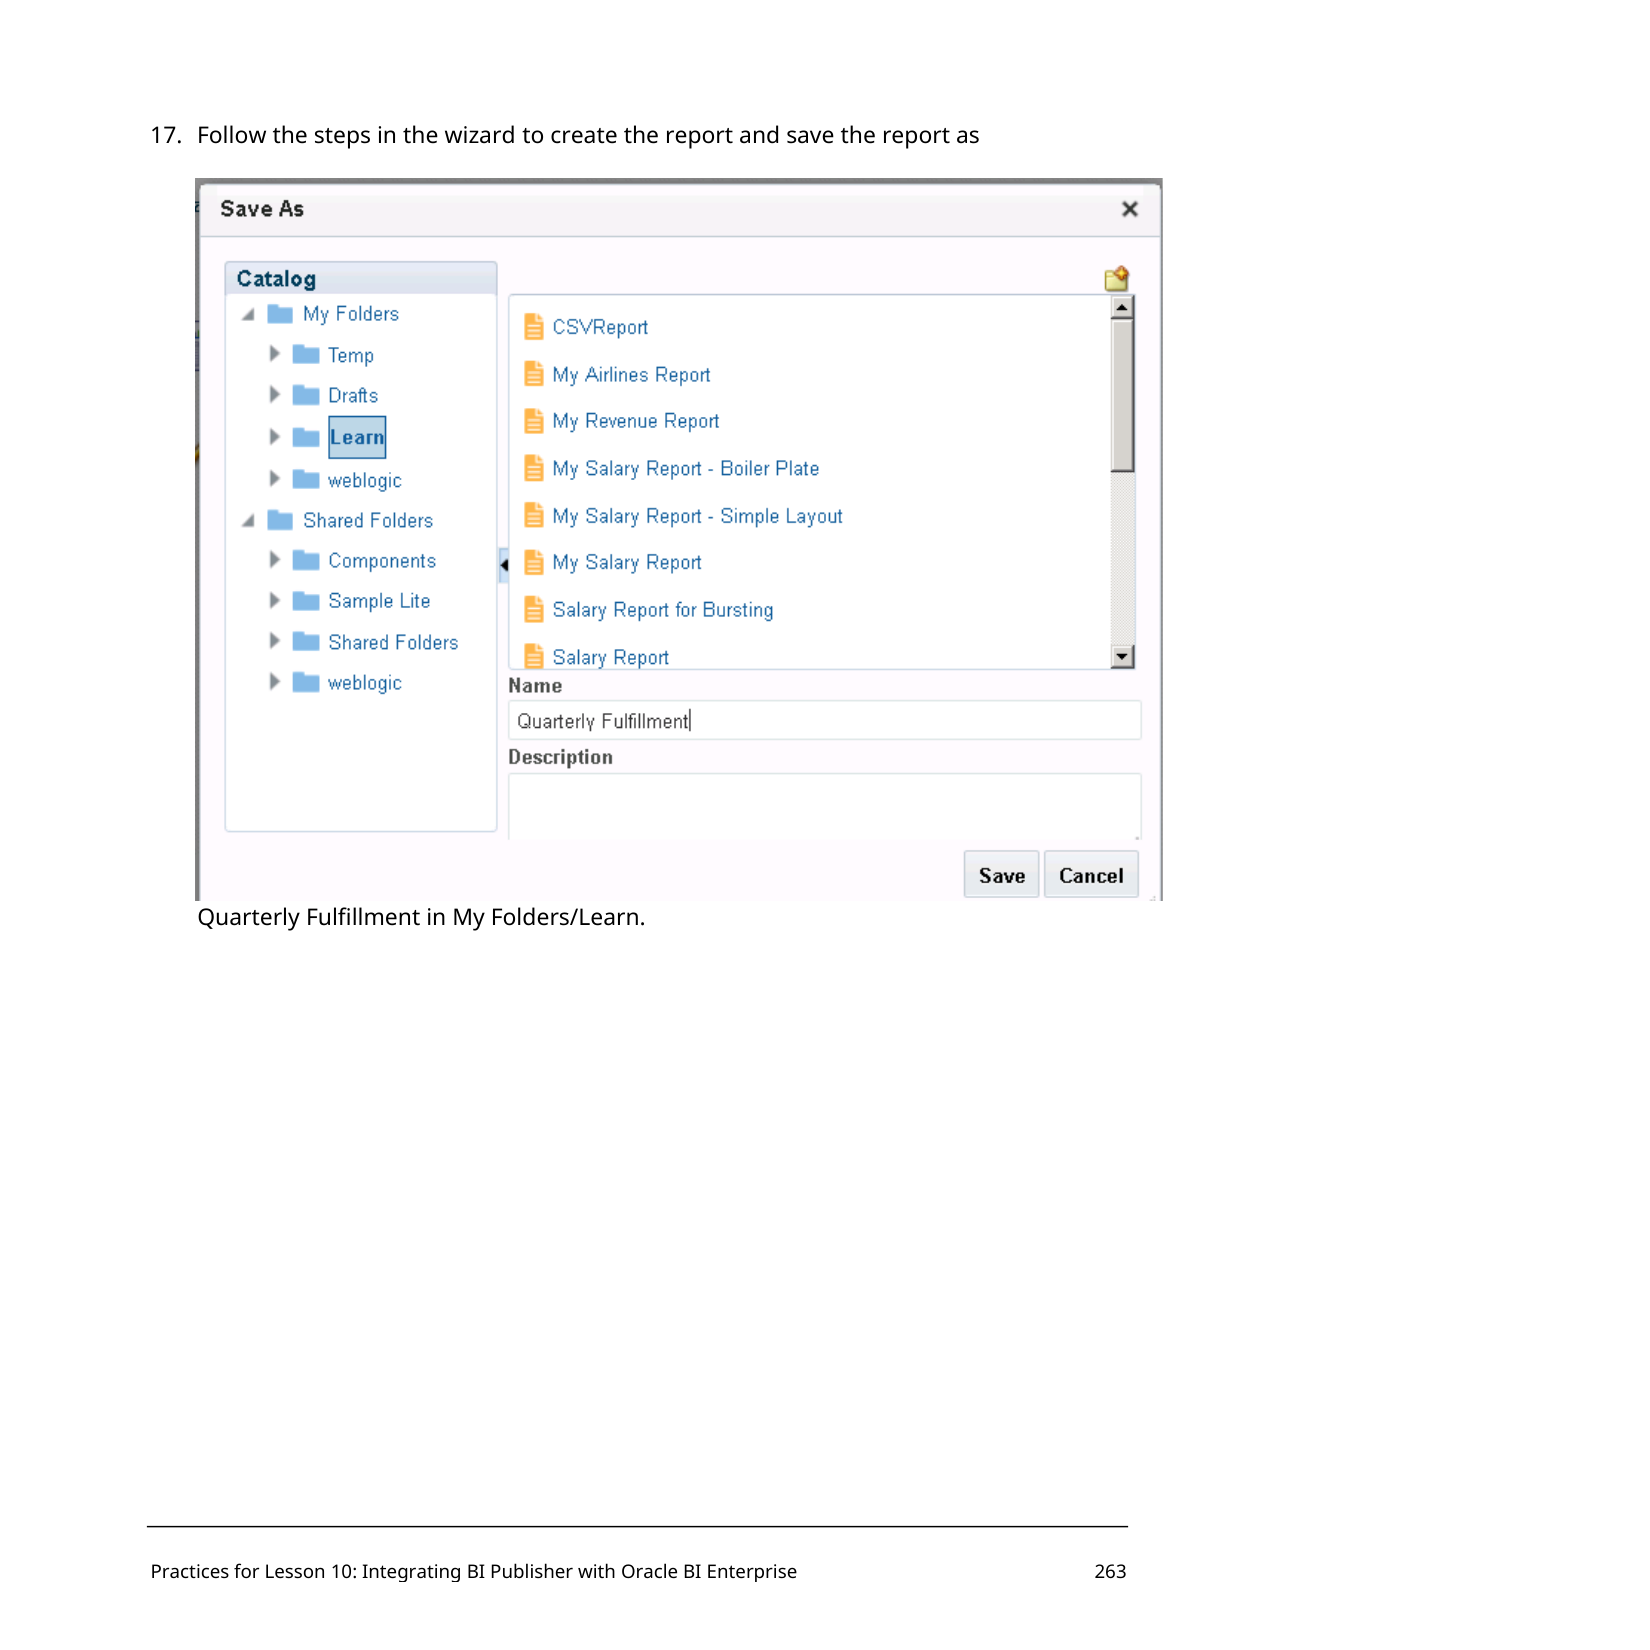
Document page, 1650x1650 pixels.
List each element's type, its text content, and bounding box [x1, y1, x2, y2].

picture [195, 178, 1163, 901]
